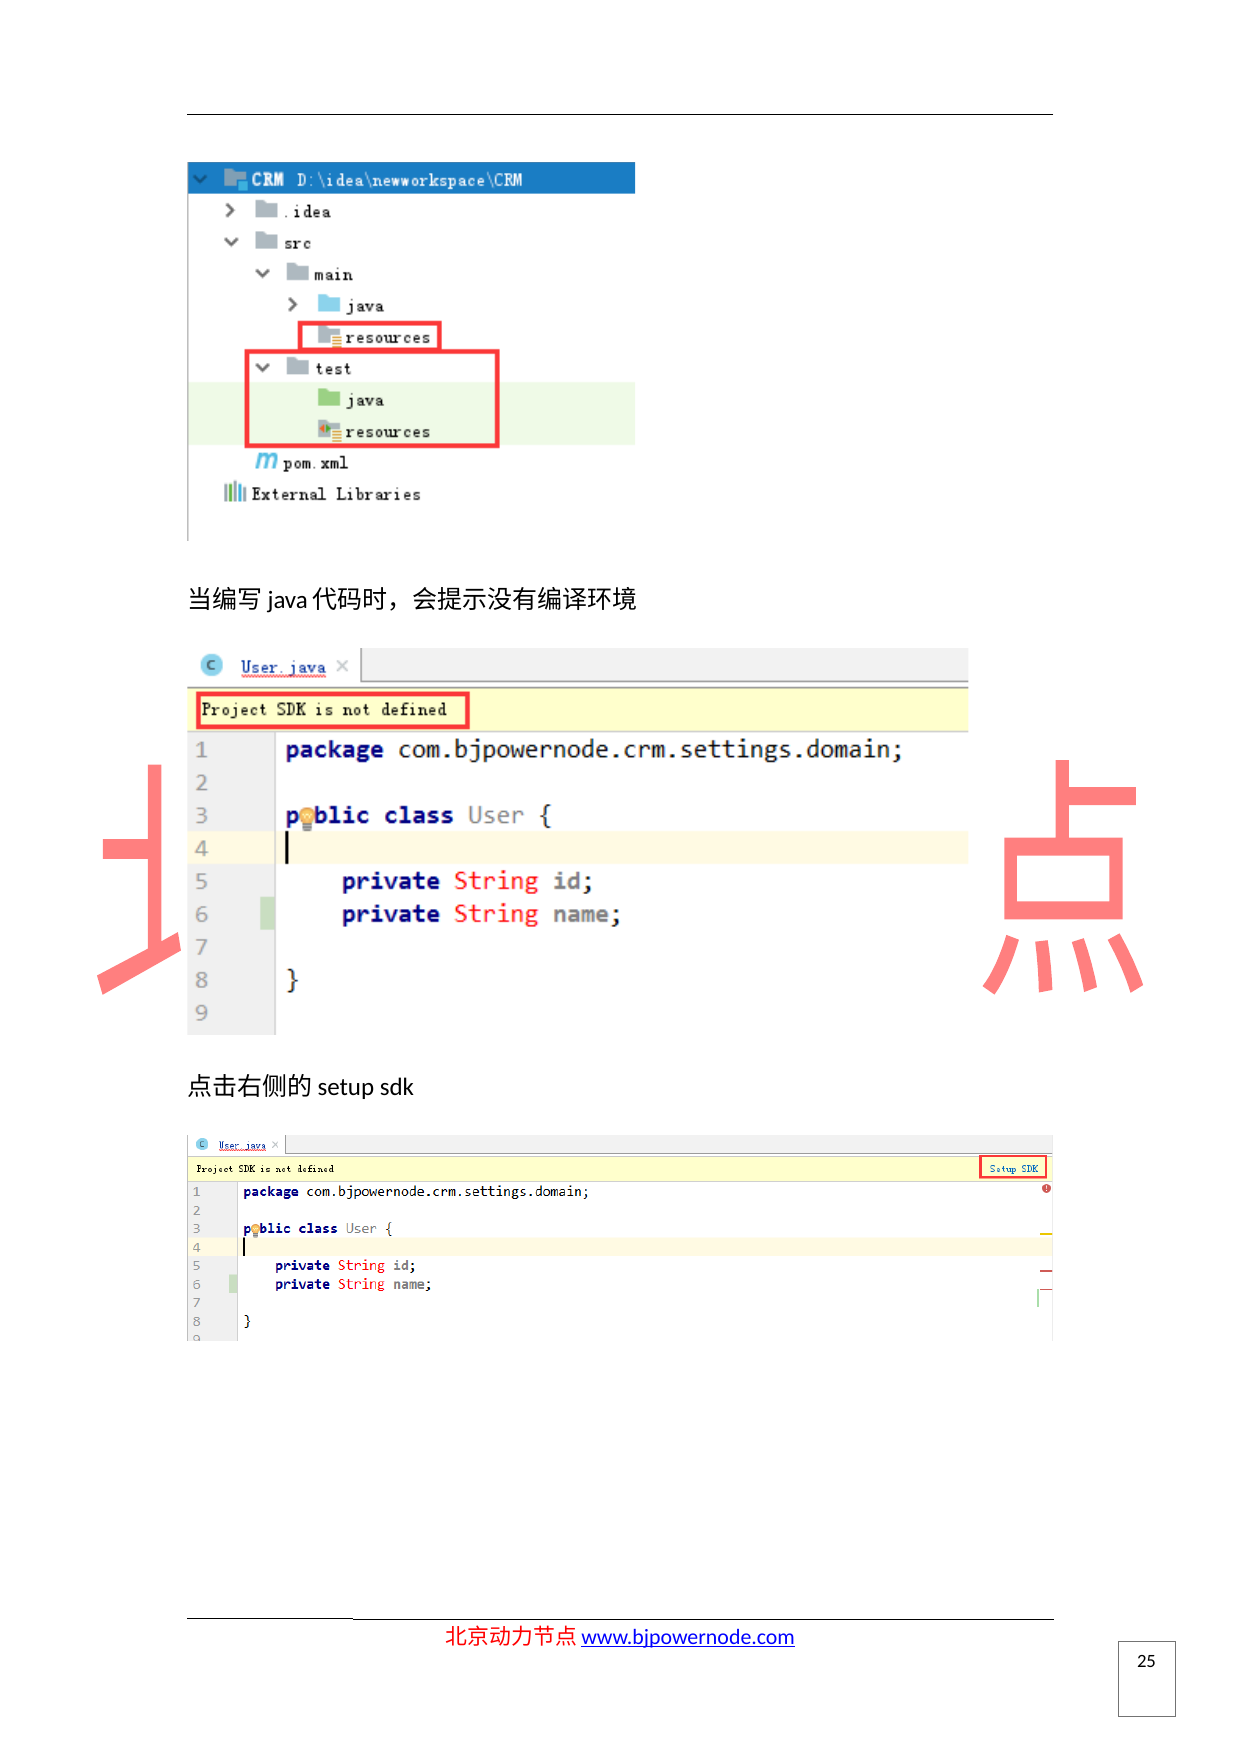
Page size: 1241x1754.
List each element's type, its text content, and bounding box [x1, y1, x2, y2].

picture [187, 648, 969, 1035]
picture [187, 162, 636, 541]
picture [187, 1135, 1053, 1341]
text 当编写java代码时，会提示没有编译环境 [187, 565, 1053, 630]
text 点击右侧的setup sdk [187, 1052, 1053, 1117]
